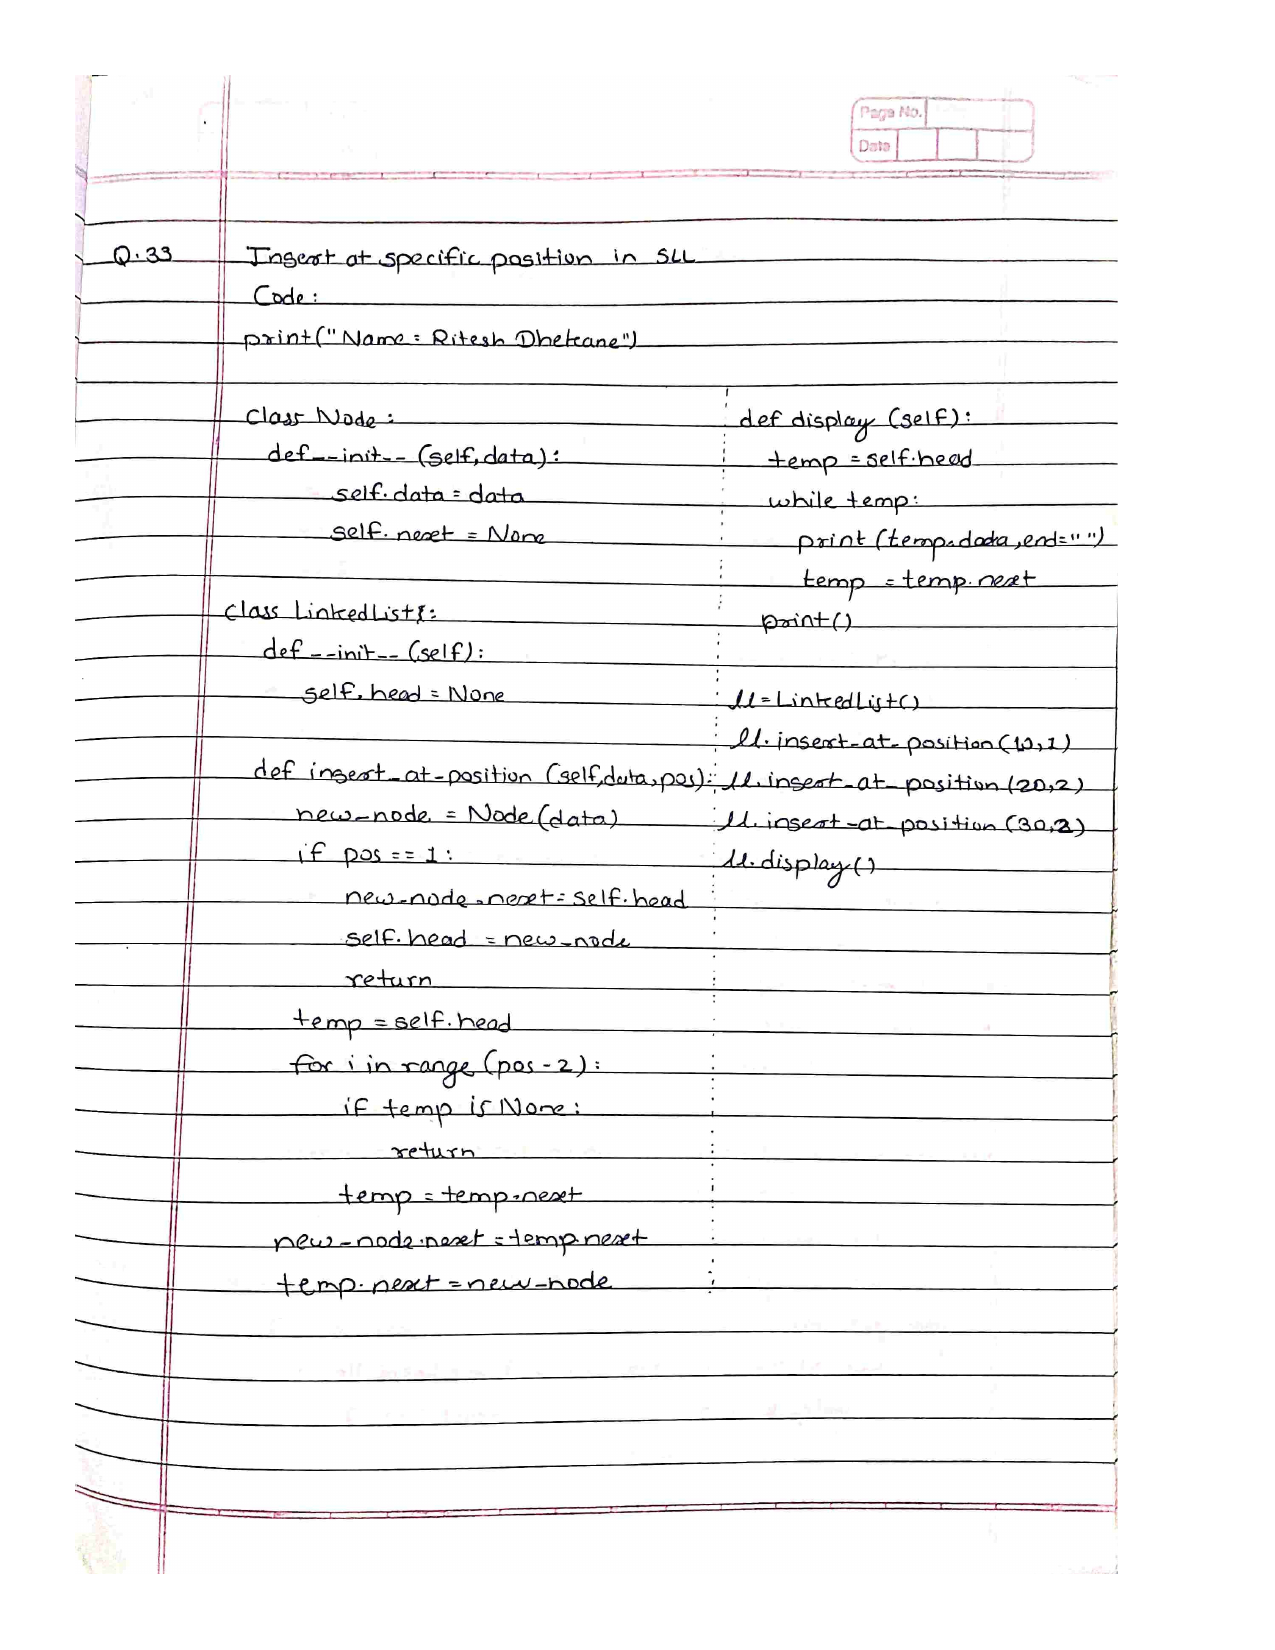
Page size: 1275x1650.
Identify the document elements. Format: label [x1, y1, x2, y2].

picture [75, 75, 1118, 1574]
